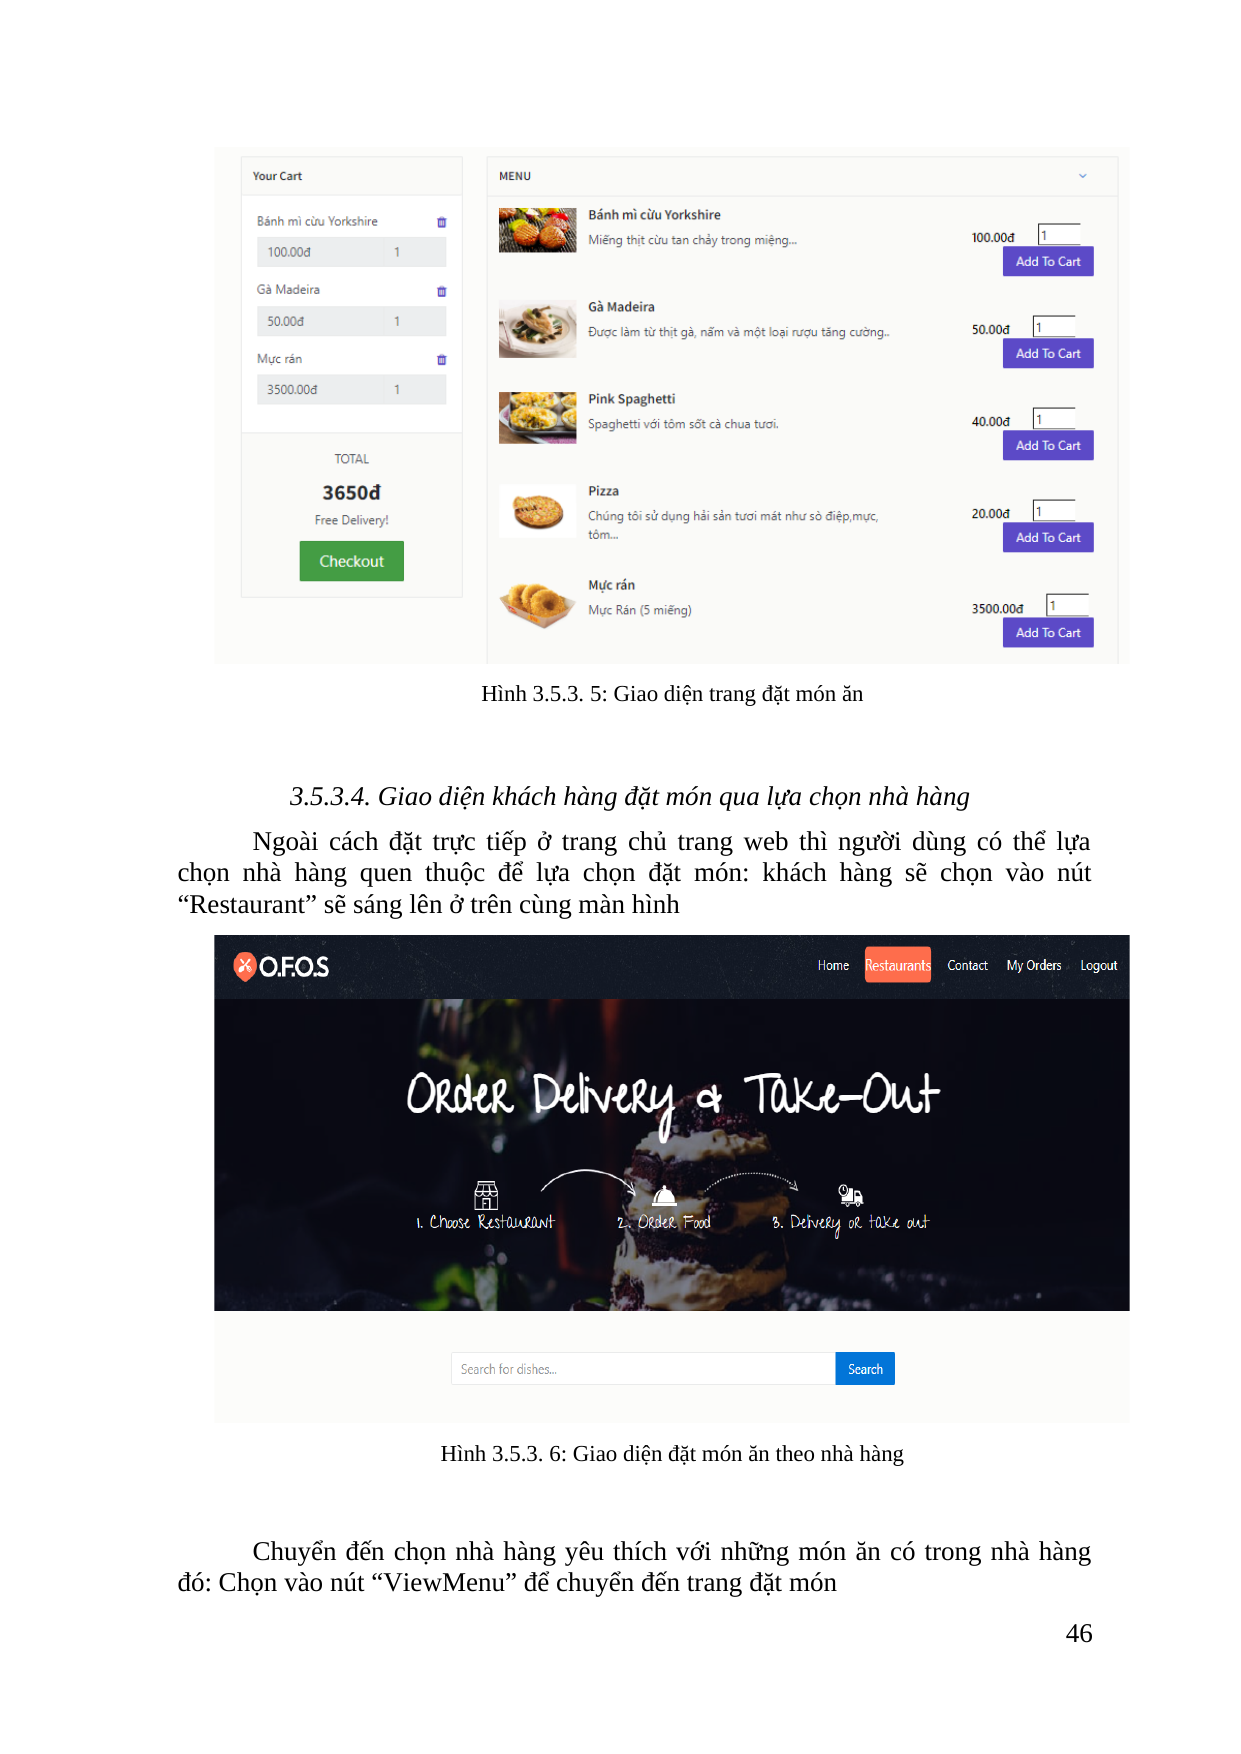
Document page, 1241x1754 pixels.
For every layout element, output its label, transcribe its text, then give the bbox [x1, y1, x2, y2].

subtitle Giao diện khách hàng đặt món qua lựa chọn nhà hàng [290, 775, 1092, 813]
picture [214, 147, 1130, 664]
picture [214, 935, 1130, 1423]
text Ngoài cách đặt trực tiếp ở trang chủ trang web thì người dùng có thể lựa chọn nhà hàng quen thuộc để lựa chọn đặt món: khách hàng sẽ chọn vào nút “Restaurant” sẽ sáng lên ở trên cùng màn hình [177, 825, 1092, 919]
text Chuyển đến chọn nhà hàng yêu thích với những món ăn có trong nhà hàng đó: Chọn vào nút “ViewMenu” để chuyển đến trang đặt món [177, 1535, 1092, 1597]
